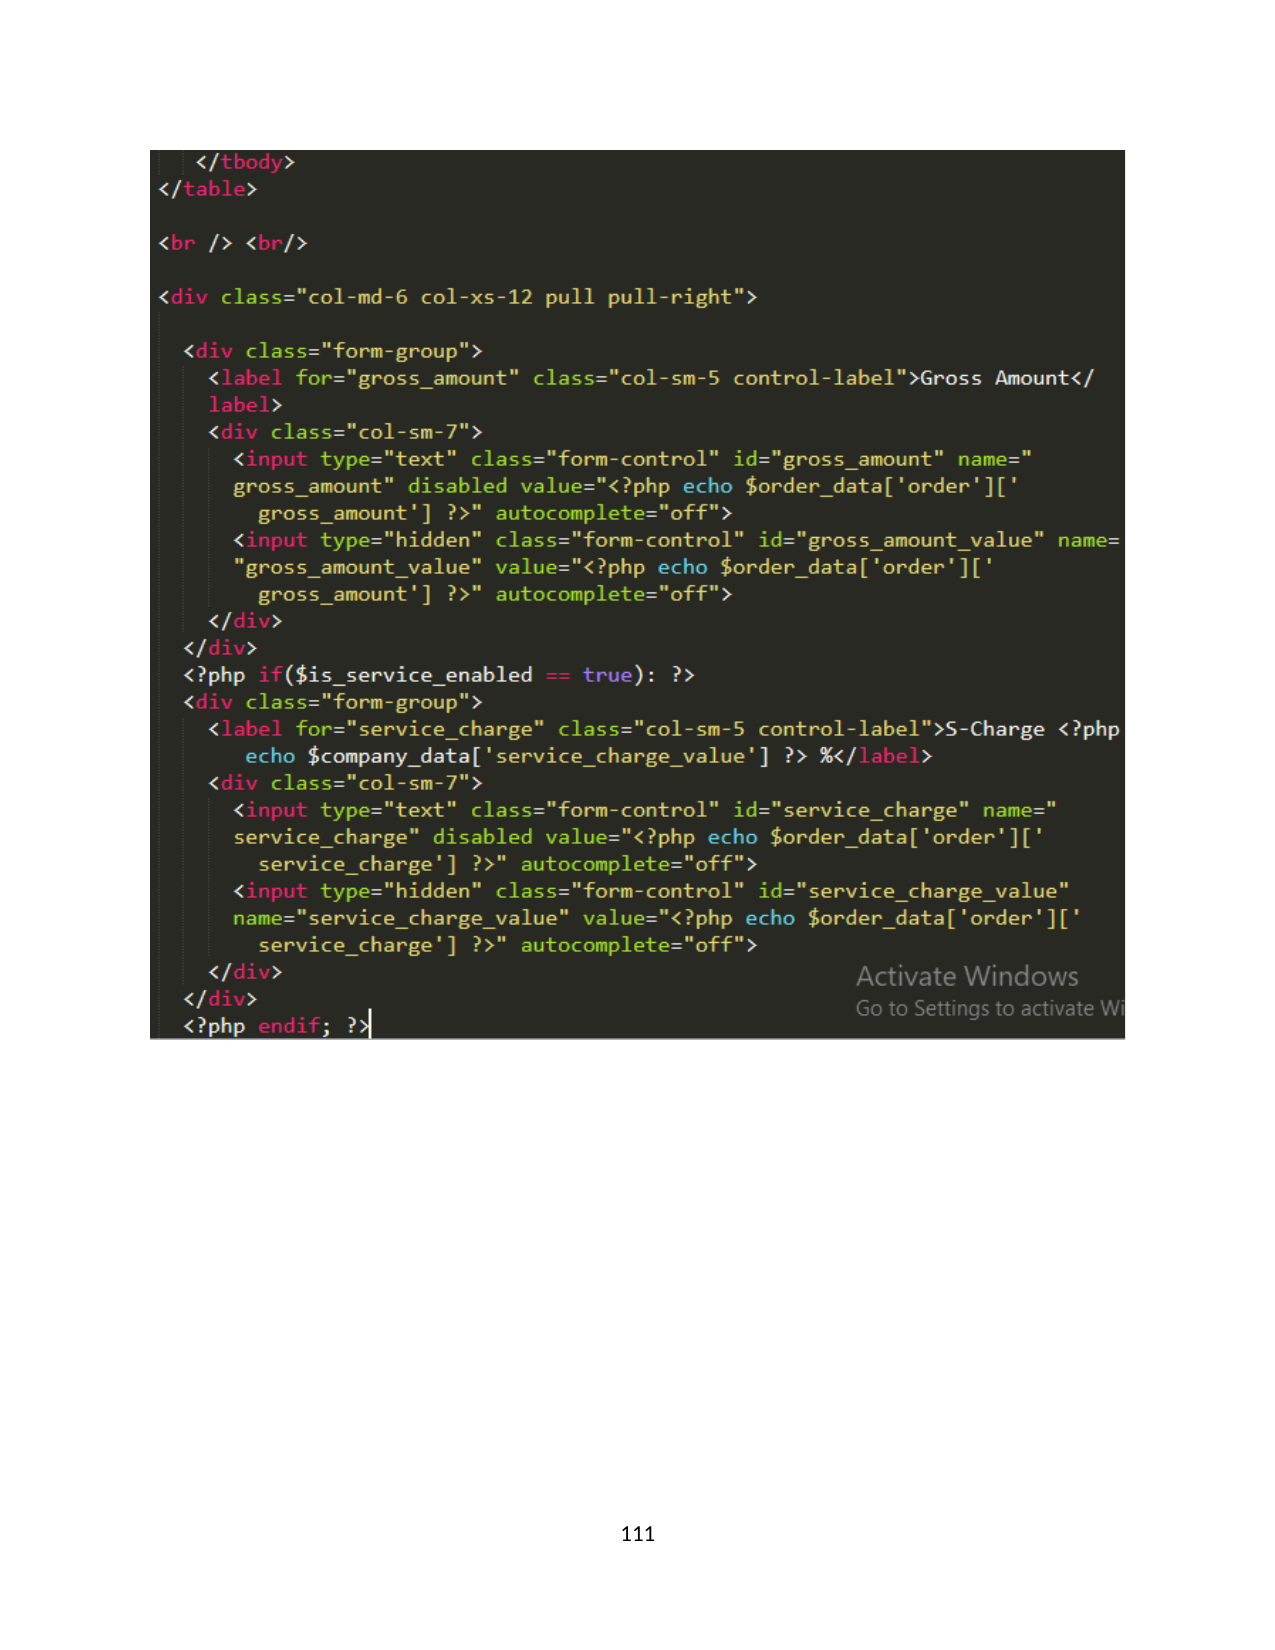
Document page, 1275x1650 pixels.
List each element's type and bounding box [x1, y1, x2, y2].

picture [150, 150, 1125, 1040]
